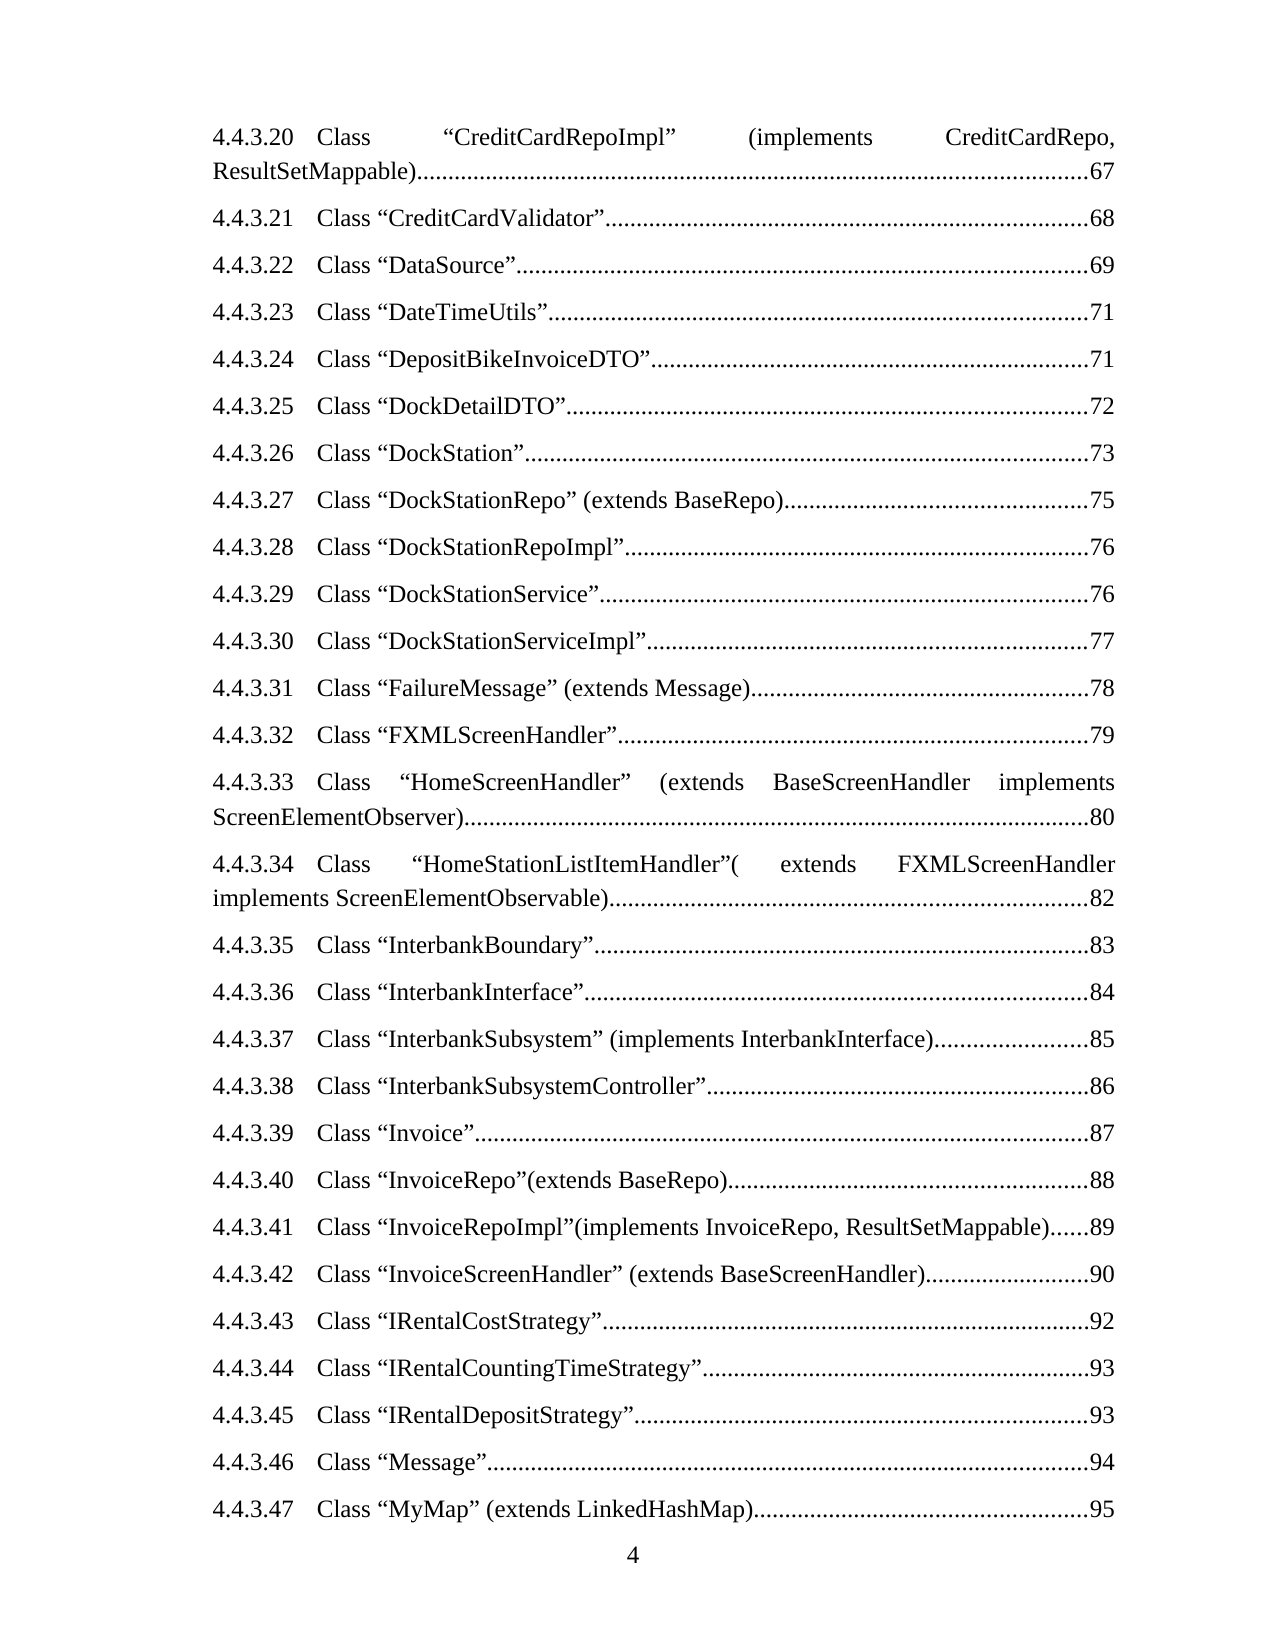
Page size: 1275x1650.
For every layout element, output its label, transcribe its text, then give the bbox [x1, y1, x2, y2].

text 4.4.3.44 Class “IRentalCountingTimeStrategy” 93 [212, 1353, 1116, 1382]
text 4.4.3.27 Class “DockStationRepo” (extends BaseRepo) 75 [212, 485, 1116, 514]
text 4.4.3.29 Class “DockStationService” 76 [212, 579, 1116, 608]
text 4.4.3.39 Class “Invoice” 87 [212, 1118, 1116, 1147]
text 4.4.3.33 Class “HomeScreenHandler” (extends BaseScreenHandler implements ScreenElementObserver) 80 [212, 767, 1116, 830]
text 4.4.3.23 Class “DateTimeUtils” 71 [212, 297, 1116, 326]
text 4.4.3.21 Class “CreditCardValidator” 68 [212, 203, 1116, 232]
text 4.4.3.32 Class “FXMLScreenHandler” 79 [212, 720, 1116, 749]
text 4.4.3.28 Class “DockStationRepoImpl” 76 [212, 532, 1116, 561]
text 4.4.3.25 Class “DockDetailDTO” 72 [212, 391, 1116, 420]
text 4.4.3.46 Class “Message” 94 [212, 1447, 1116, 1476]
text 4.4.3.43 Class “IRentalCostStrategy” 92 [212, 1306, 1116, 1335]
text 4.4.3.34 Class “HomeStationListItemHandler”( extends FXMLScreenHandler implements ScreenElementObservable) 82 [212, 849, 1116, 912]
text 4.4.3.41 Class “InvoiceRepoImpl”(implements InvoiceRepo, ResultSetMappable) 89 [212, 1212, 1116, 1241]
text 4.4.3.31 Class “FailureMessage” (extends Message) 78 [212, 673, 1116, 702]
text 4.4.3.22 Class “DataSource” 69 [212, 250, 1116, 279]
text 4.4.3.38 Class “InterbankSubsystemController” 86 [212, 1071, 1116, 1100]
text 4.4.3.36 Class “InterbankInterface” 84 [212, 977, 1116, 1006]
text 4.4.3.45 Class “IRentalDepositStrategy” 93 [212, 1400, 1116, 1429]
text 4.4.3.24 Class “DepositBikeInvoiceDTO” 71 [212, 344, 1116, 373]
text 4.4.3.37 Class “InterbankSubsystem” (implements InterbankInterface) 85 [212, 1024, 1116, 1053]
text 4.4.3.42 Class “InvoiceScreenHandler” (extends BaseScreenHandler) 90 [212, 1259, 1116, 1288]
text 4.4.3.26 Class “DockStation” 73 [212, 438, 1116, 467]
text 4.4.3.30 Class “DockStationServiceImpl” 77 [212, 626, 1116, 655]
text 4.4.3.40 Class “InvoiceRepo”(extends BaseRepo) 88 [212, 1165, 1116, 1194]
text 4.4.3.35 Class “InterbankBoundary” 83 [212, 930, 1116, 959]
text 4.4.3.20 Class “CreditCardRepoImpl” (implements CreditCardRepo, ResultSetMappable) 67 [212, 122, 1116, 185]
text 4.4.3.47 Class “MyMap” (extends LinkedHashMap) 95 [212, 1494, 1116, 1523]
